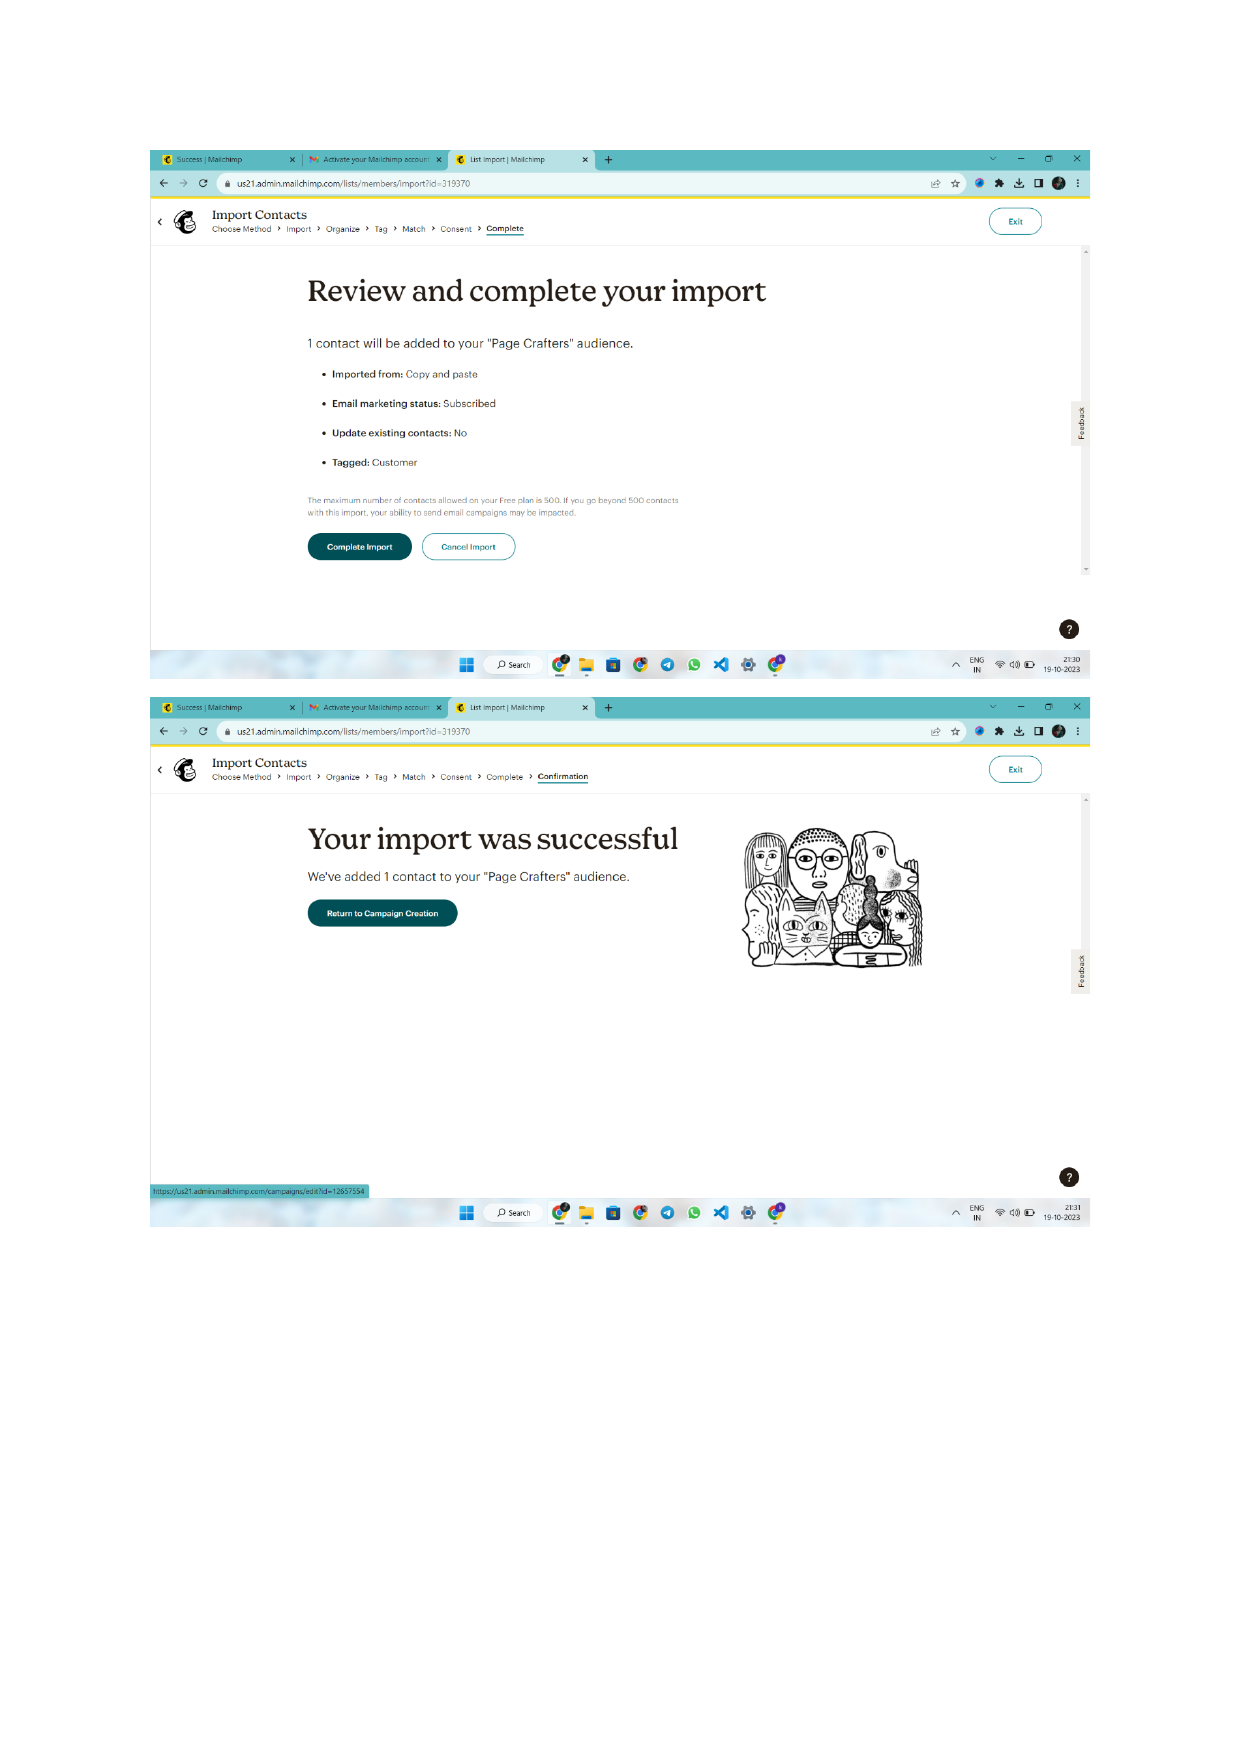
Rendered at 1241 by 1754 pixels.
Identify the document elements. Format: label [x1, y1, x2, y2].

picture [150, 150, 1091, 679]
picture [150, 697, 1091, 1227]
